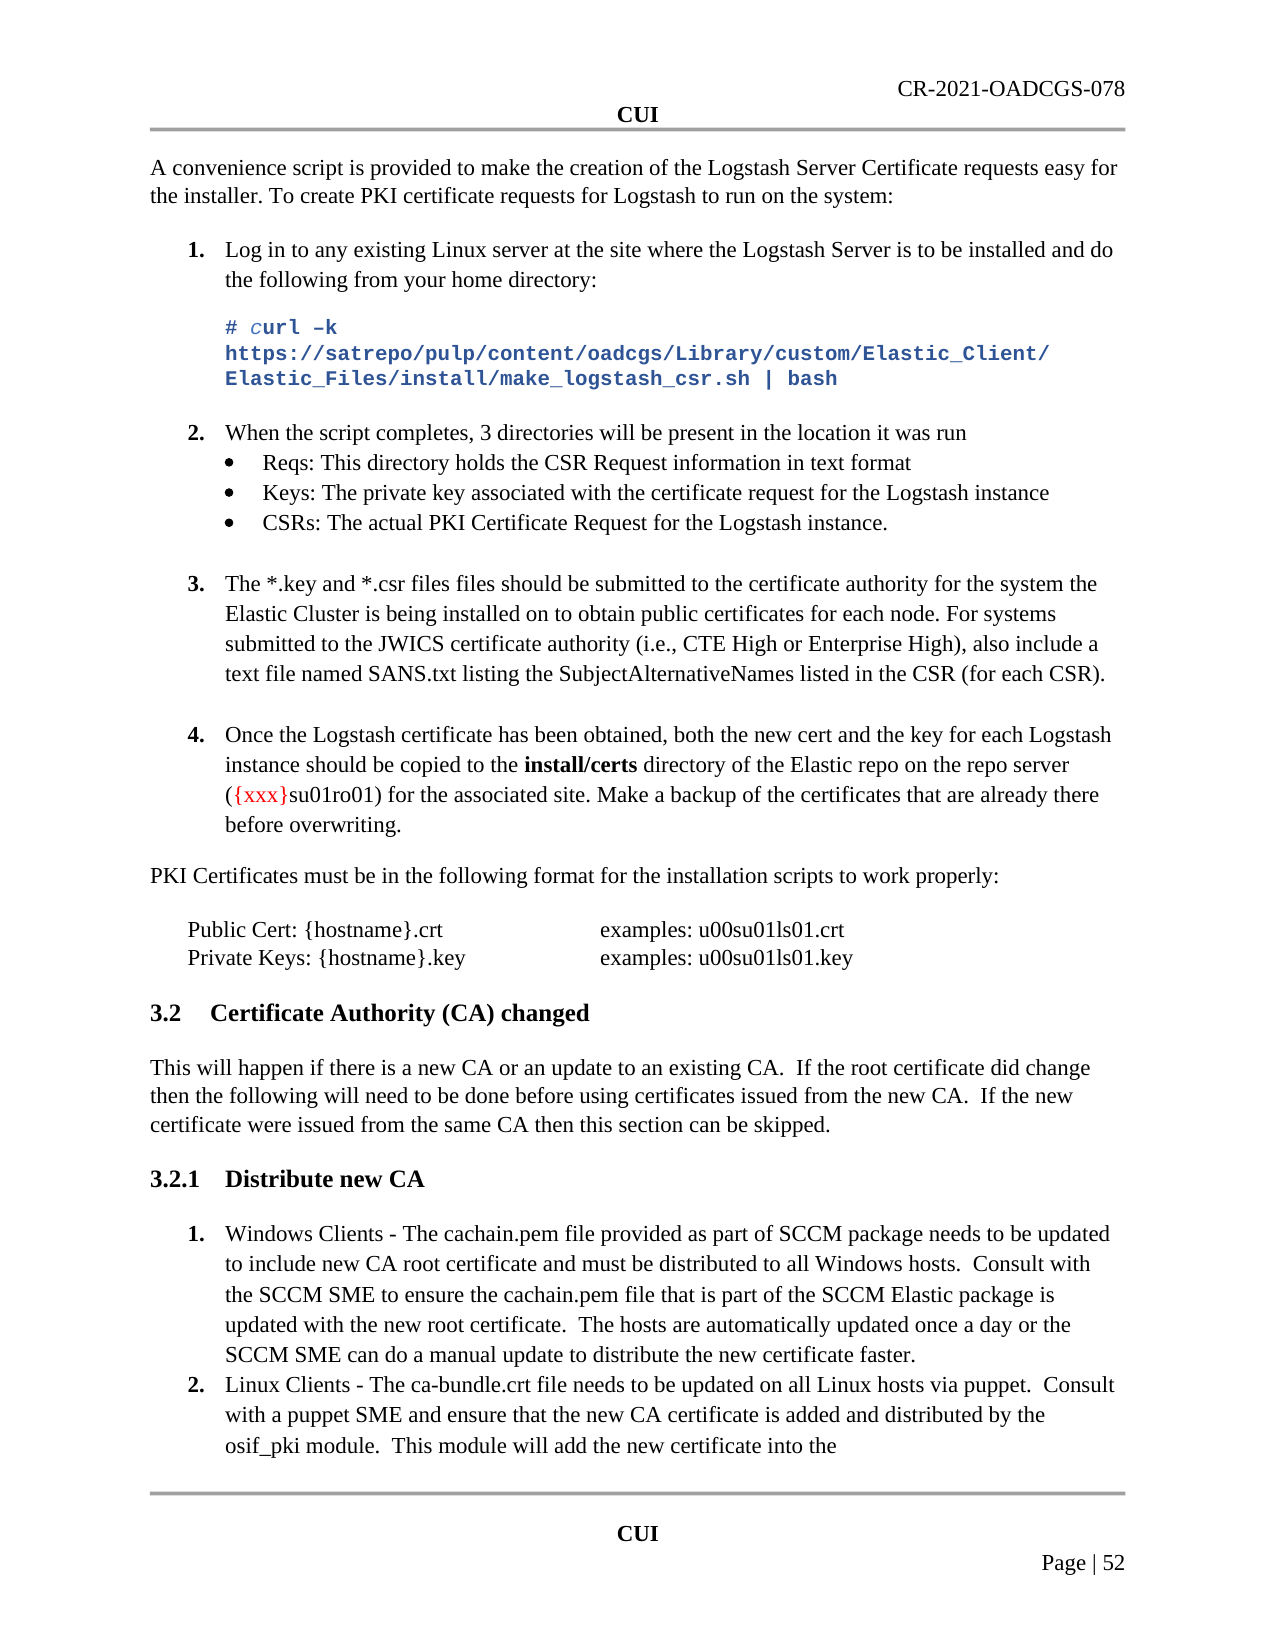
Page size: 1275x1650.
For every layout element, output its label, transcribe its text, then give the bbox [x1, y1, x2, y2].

list Keys: The private key associated with the certificate request for the Logstash instance [225, 479, 1125, 506]
text Private Keys: {hostname}.key examples: u00su01ls01.key [187, 944, 1125, 971]
list Once the Logstash certificate has been obtained, both the new cert and the key for each Logstash instance should be copied to the install/certs directory of the Elastic repo on the repo server ({xxx}su01ro01) for the associated site. Make a backup of the certificates that are already there before overwriting. [187, 721, 1125, 838]
text This will happen if there is a new CA or an update to an existing CA. If the root certificate did change then the following will need to be done before using certificates issued from the new CA. If the new certificate were issued from the same CA then this section can be skipped. [150, 1054, 1125, 1137]
list Reqs: This directory holds the CSR Request information in text format [225, 449, 1125, 475]
list Log in to any existing Linux server at the site where the Logstash Server is to be installed and do the following from your home directory: [187, 236, 1125, 292]
subtitle Certificate Authority (CA) changed [150, 998, 1125, 1027]
text Public Cert: {hostname}.crt examples: u00su01ls01.crt [187, 916, 1125, 942]
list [187, 1371, 1125, 1458]
text # curl –k https://satrepo/pulp/content/oadcgs/Library/custom/Elastic_Client/Elastic_Files/install/make_logstash_csr.sh | bash [225, 317, 1125, 392]
list The *.key and *.csr files files should be submitted to the certificate authority for the system the Elastic Cluster is being installed on to obtain public certificates for each node. For systems submitted to the JWICS certificate authority (i.e., CTE High or Enterprise High), also include a text file named SANS.txt listing the SubjectAlternativeNames listed in the CSR (for each CSR). [187, 570, 1125, 687]
text PKI Certificates must be in the following format for the installation scripts to work properly: [150, 862, 1125, 889]
text A convenience script is provided to make the creation of the Logstash Server Certificate requests easy for the installer. To create PKI certificate requests for Logstash to run on the system: [150, 154, 1125, 209]
list CSRs: The actual PKI Certificate Request for the Logstash instance. [225, 509, 1125, 536]
list Windows Clients - The cachain.pem file provided as part of SCCM package needs to be updated to include new CA root certificate and must be distributed to all Windows hosts. Consult with the SCCM SME to ensure the cachain.pem file that is part of the SCCM Elastic package is updated with the new root certificate. The hosts are automatically updated once a day or the SCCM SME can do a manual update to distribute the new certificate faster. [187, 1220, 1125, 1367]
subtitle Distribute new CA [150, 1164, 1125, 1193]
list When the script completes, 3 directories will be present in the location it was run [187, 419, 1125, 445]
